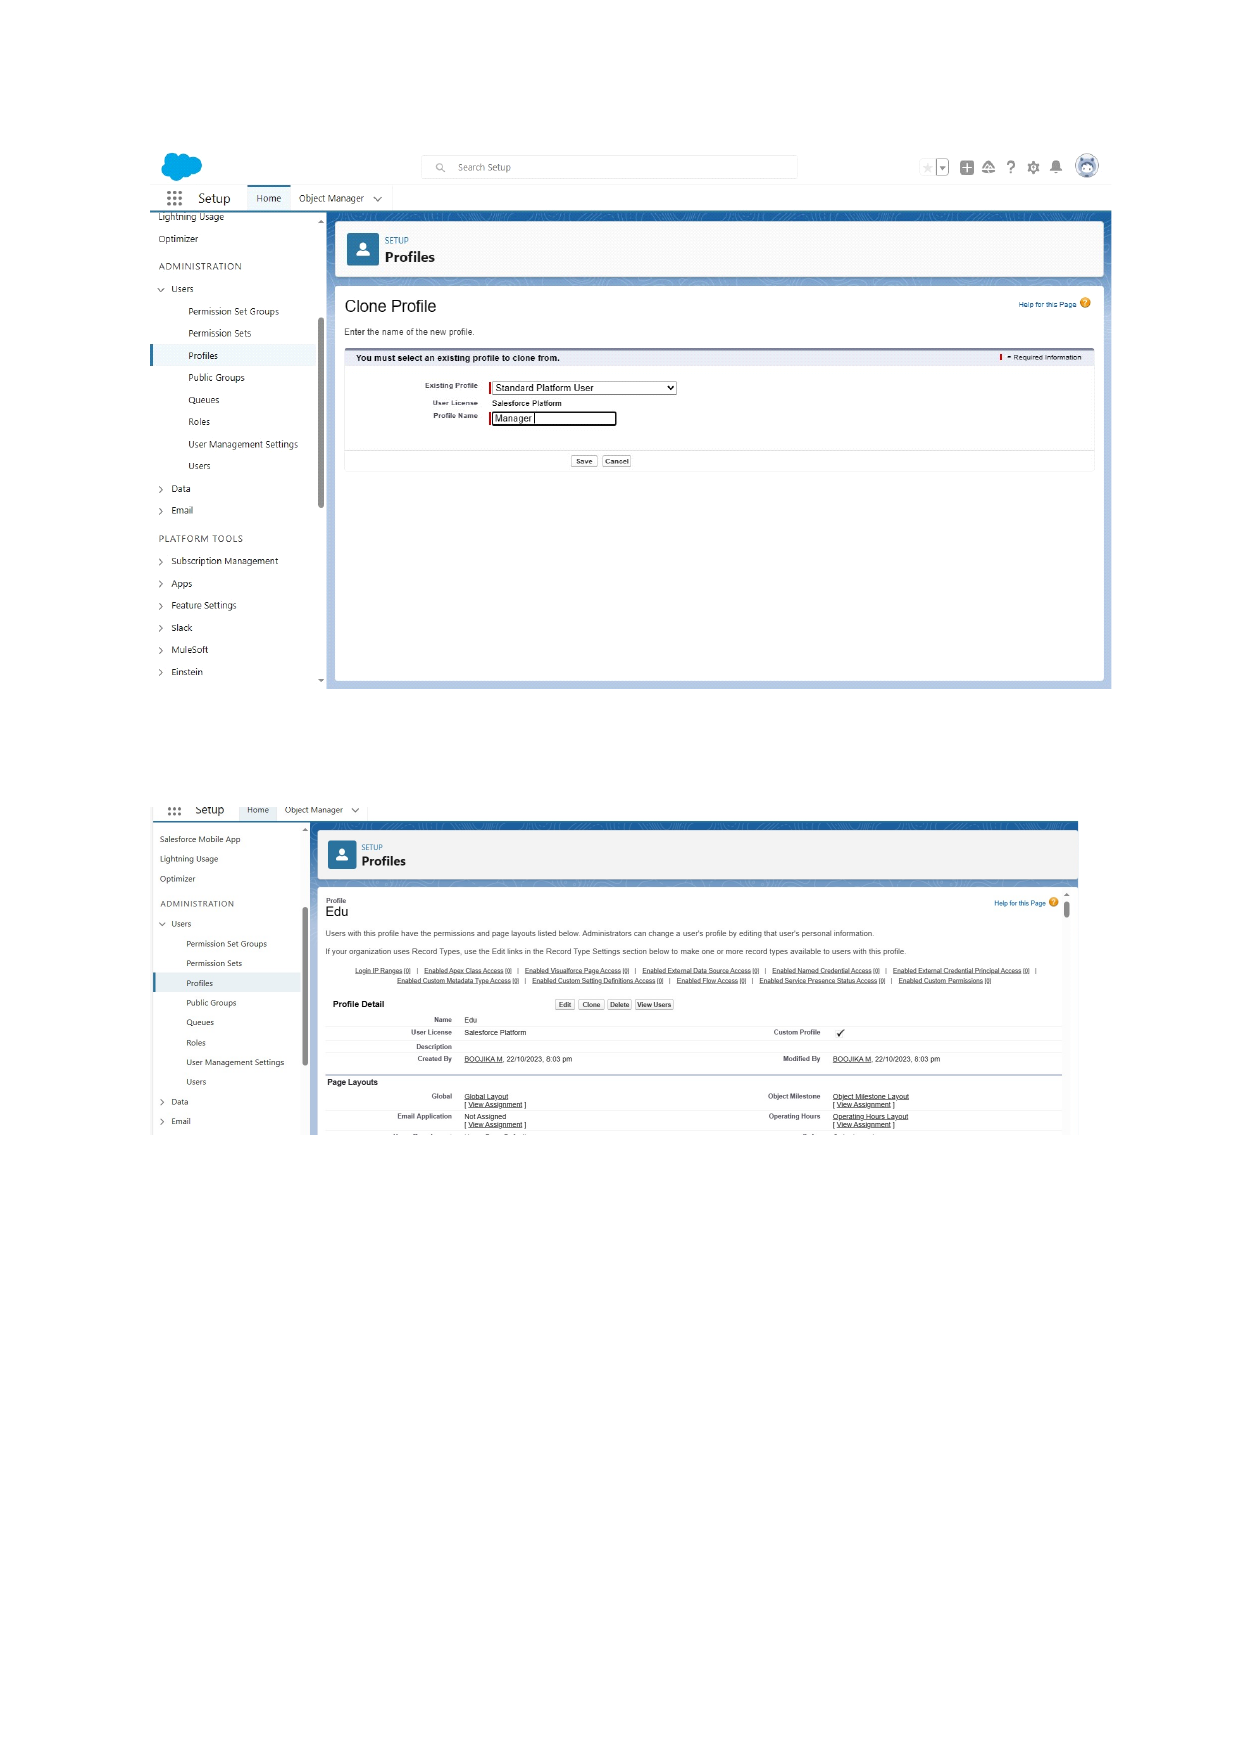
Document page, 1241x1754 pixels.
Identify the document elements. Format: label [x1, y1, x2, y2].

picture [150, 150, 1112, 689]
picture [150, 807, 1079, 1135]
